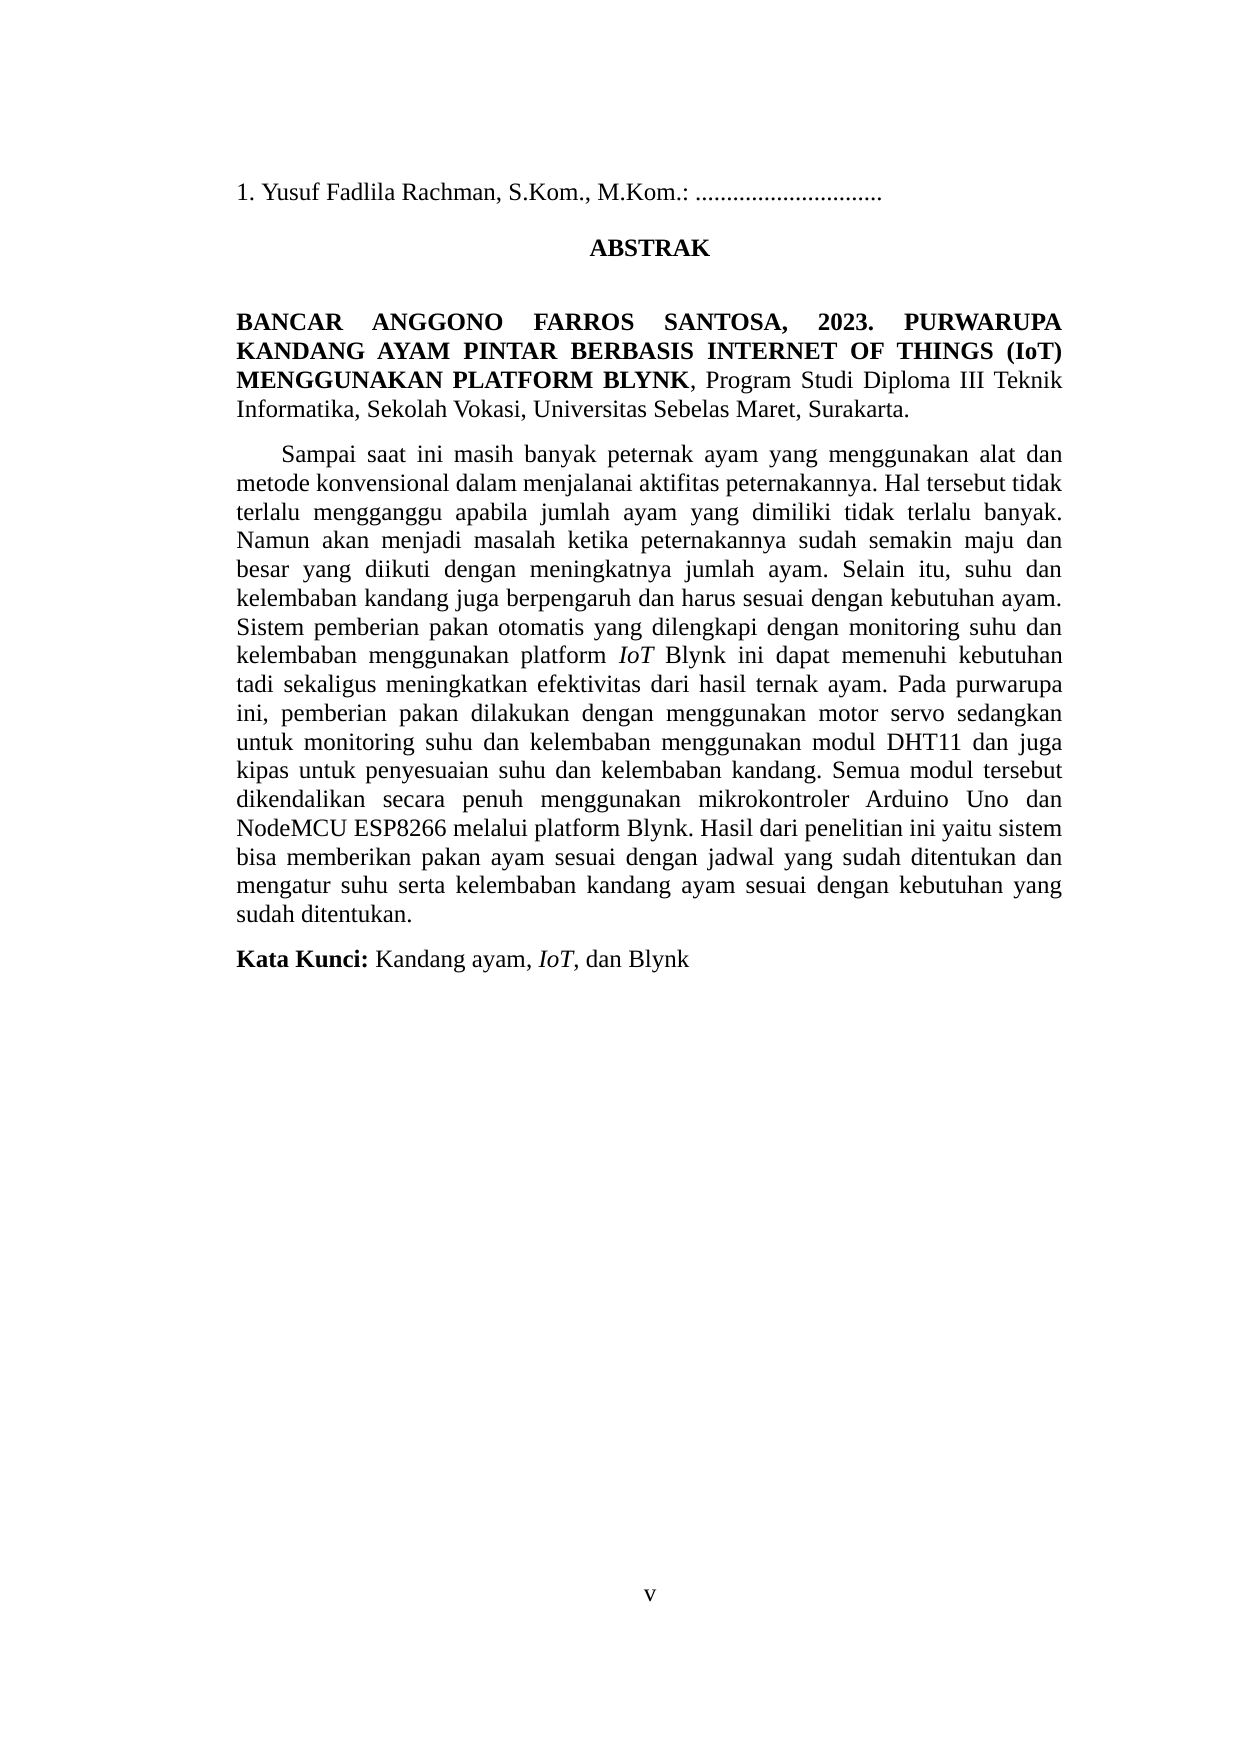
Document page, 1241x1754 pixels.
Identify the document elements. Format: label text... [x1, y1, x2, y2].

subtitle ABSTRAK [236, 233, 1063, 262]
text 1. Yusuf Fadlila Rachman, S.Kom., M.Kom.: .............................. [236, 177, 1063, 206]
text Kata Kunci: Kandang ayam, IoT, dan Blynk [236, 944, 1063, 973]
text BANCAR ANGGONO FARROS SANTOSA, 2023. PURWARUPA KANDANG AYAM PINTAR BERBASIS INTERNET OF THINGS (IoT) MENGGUNAKAN PLATFORM BLYNK, Program Studi Diploma III Teknik Informatika, Sekolah Vokasi, Universitas Sebelas Maret, Surakarta. [236, 307, 1063, 422]
text Sampai saat ini masih banyak peternak ayam yang menggunakan alat dan metode konvensional dalam menjalanai aktifitas peternakannya. Hal tersebut tidak terlalu mengganggu apabila jumlah ayam yang dimiliki tidak terlalu banyak. Namun akan menjadi masalah ketika peternakannya sudah semakin maju dan besar yang diikuti dengan meningkatnya jumlah ayam. Selain itu, suhu dan kelembaban kandang juga berpengaruh dan harus sesuai dengan kebutuhan ayam. Sistem pemberian pakan otomatis yang dilengkapi dengan monitoring suhu dan kelembaban menggunakan platform IoT Blynk ini dapat memenuhi kebutuhan tadi sekaligus meningkatkan efektivitas dari hasil ternak ayam. Pada purwarupa ini, pemberian pakan dilakukan dengan menggunakan motor servo sedangkan untuk monitoring suhu dan kelembaban menggunakan modul DHT11 dan juga kipas untuk penyesuaian suhu dan kelembaban kandang. Semua modul tersebut dikendalikan secara penuh menggunakan mikrokontroler Arduino Uno dan NodeMCU ESP8266 melalui platform Blynk. Hasil dari penelitian ini yaitu sistem bisa memberikan pakan ayam sesuai dengan jadwal yang sudah ditentukan dan mengatur suhu serta kelembaban kandang ayam sesuai dengan kebutuhan yang sudah ditentukan. [236, 439, 1063, 928]
